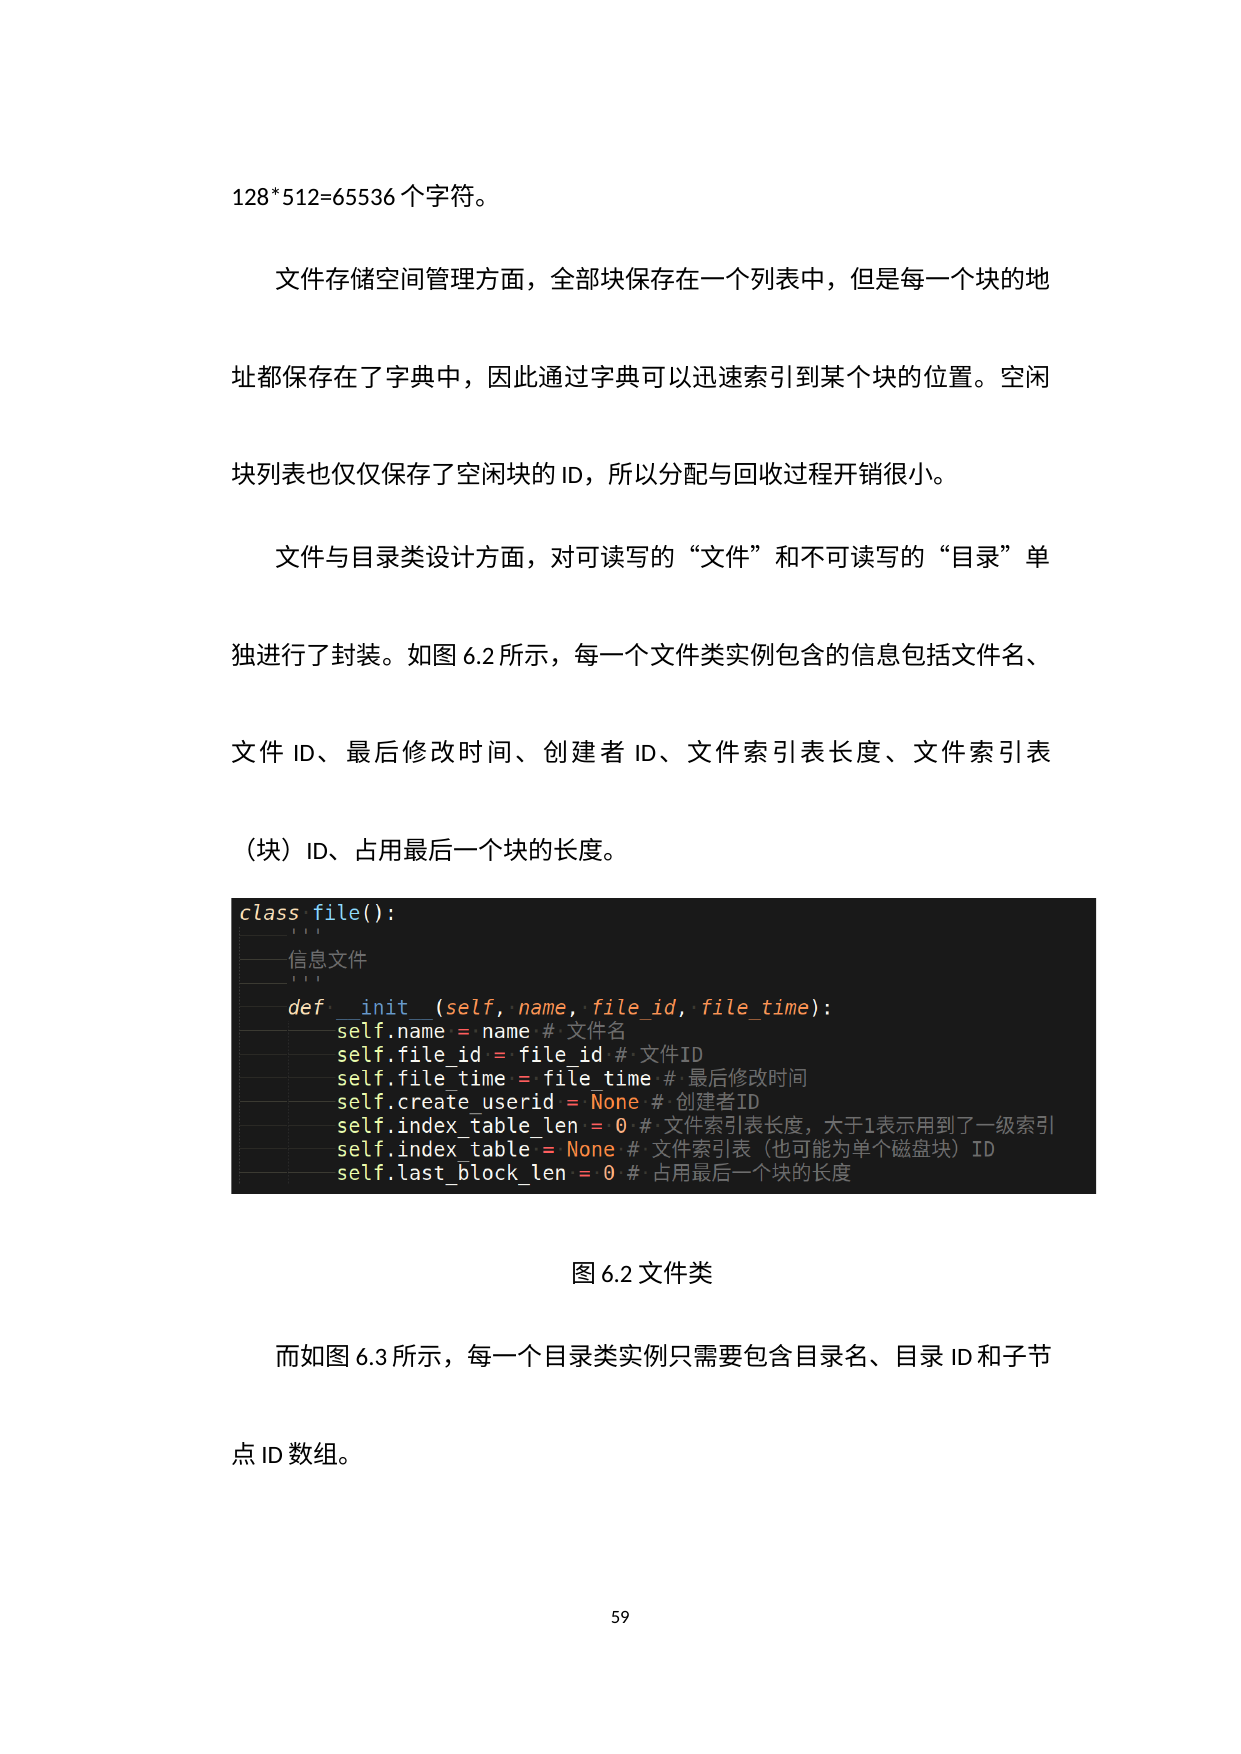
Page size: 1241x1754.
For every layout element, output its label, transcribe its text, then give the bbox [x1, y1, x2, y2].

text 文件存储空间管理方面，全部块保存在一个列表中，但是每一个块的地址都保存在了字典中，因此通过字典可以迅速索引到某个块的位置。空闲块列表也仅仅保存了空闲块的ID，所以分配与回收过程开销很小。 [231, 245, 1053, 505]
picture [231, 898, 1097, 1194]
text 图6.2 文件类 [187, 1239, 1053, 1304]
text 文件与目录类设计方面，对可读写的“文件”和不可读写的“目录”单独进行了封装。如图6.2所示，每一个文件类实例包含的信息包括文件名、文件ID、最后修改时间、创建者ID、文件索引表长度、文件索引表（块）ID、占用最后一个块的长度。 [231, 523, 1053, 881]
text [231, 162, 1053, 227]
text 而如图6.3所示，每一个目录类实例只需要包含目录名、目录ID和子节点ID数组。 [231, 1322, 1053, 1485]
